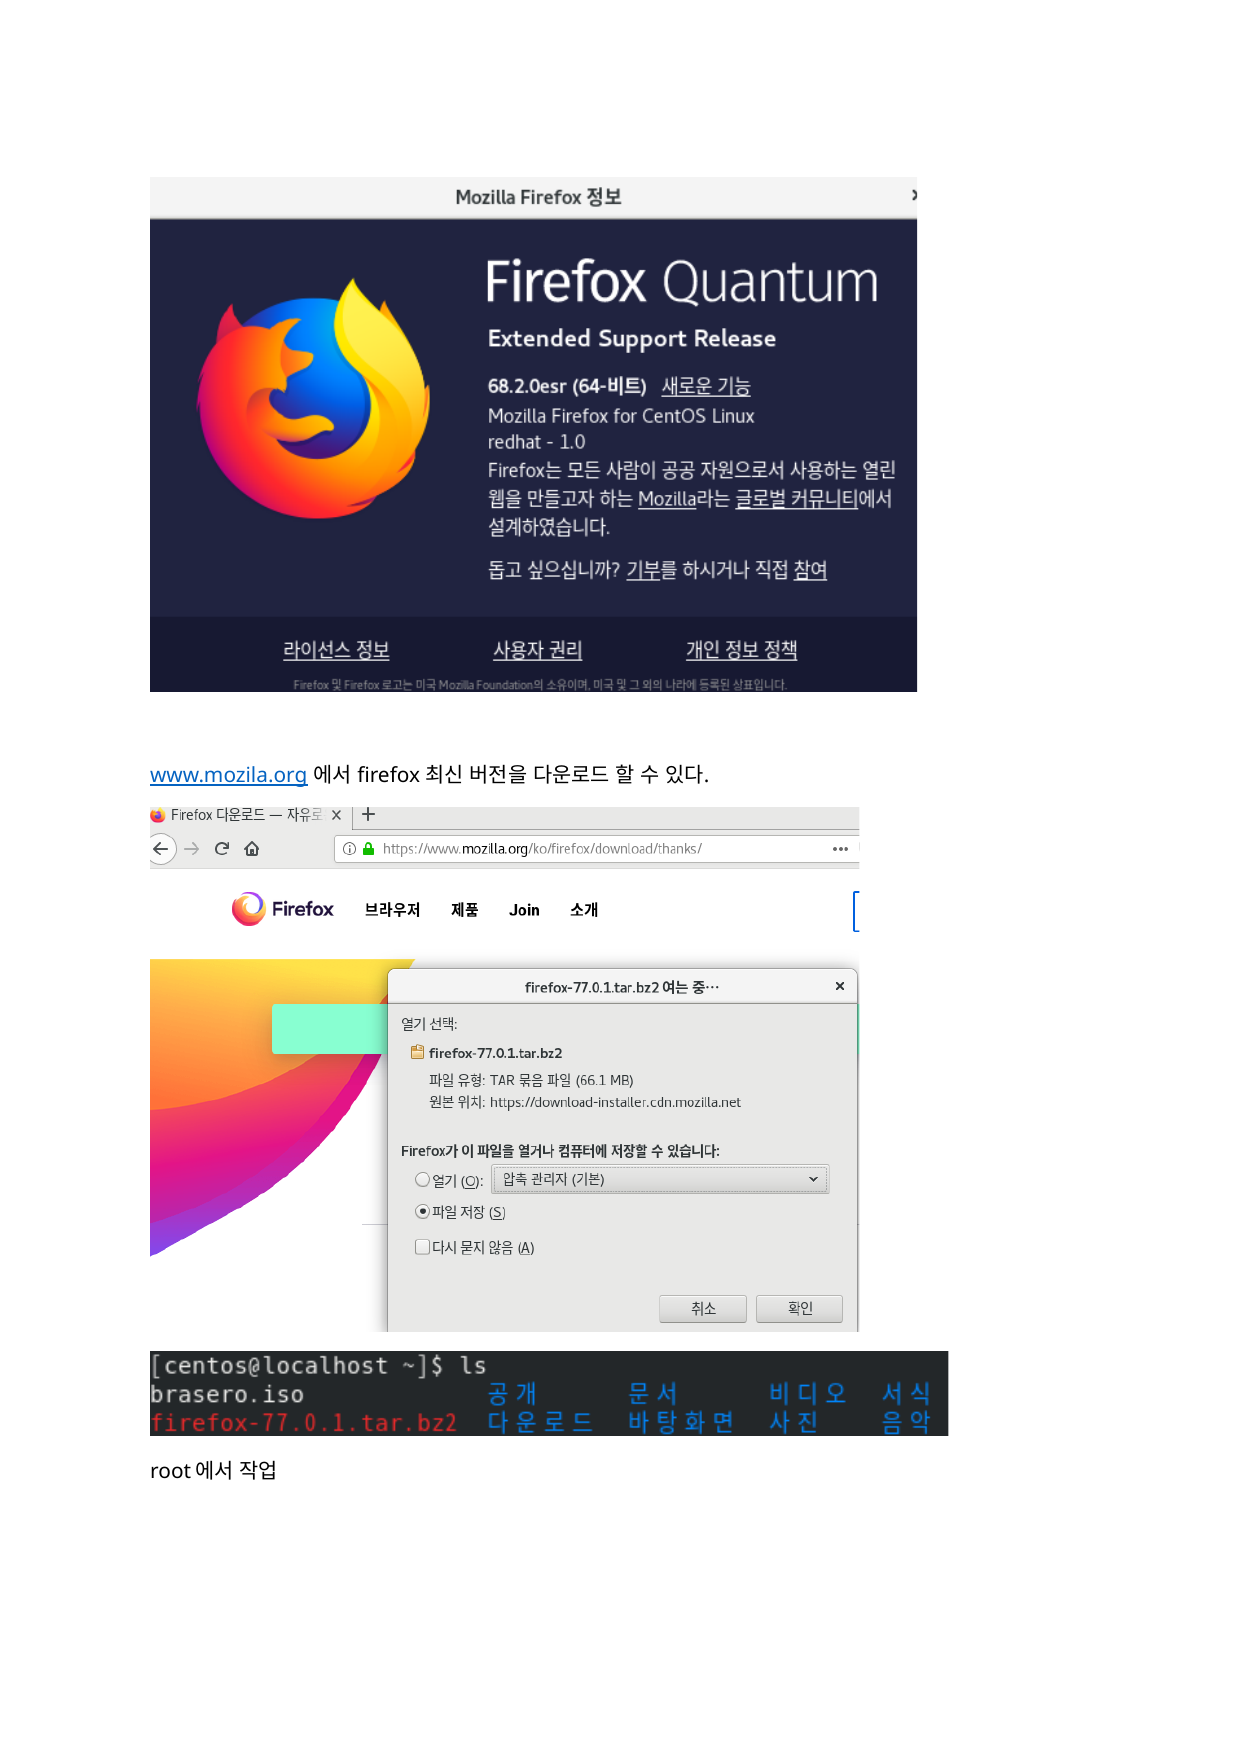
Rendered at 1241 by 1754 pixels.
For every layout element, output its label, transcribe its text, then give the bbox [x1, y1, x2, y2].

text root에서 작업 [150, 1454, 1090, 1484]
picture [150, 1351, 949, 1436]
text www.mozila.org 에서 firefox 최신 버전을 다운로드 할 수 있다. [150, 758, 1090, 788]
picture [150, 807, 860, 1332]
picture [150, 177, 918, 692]
